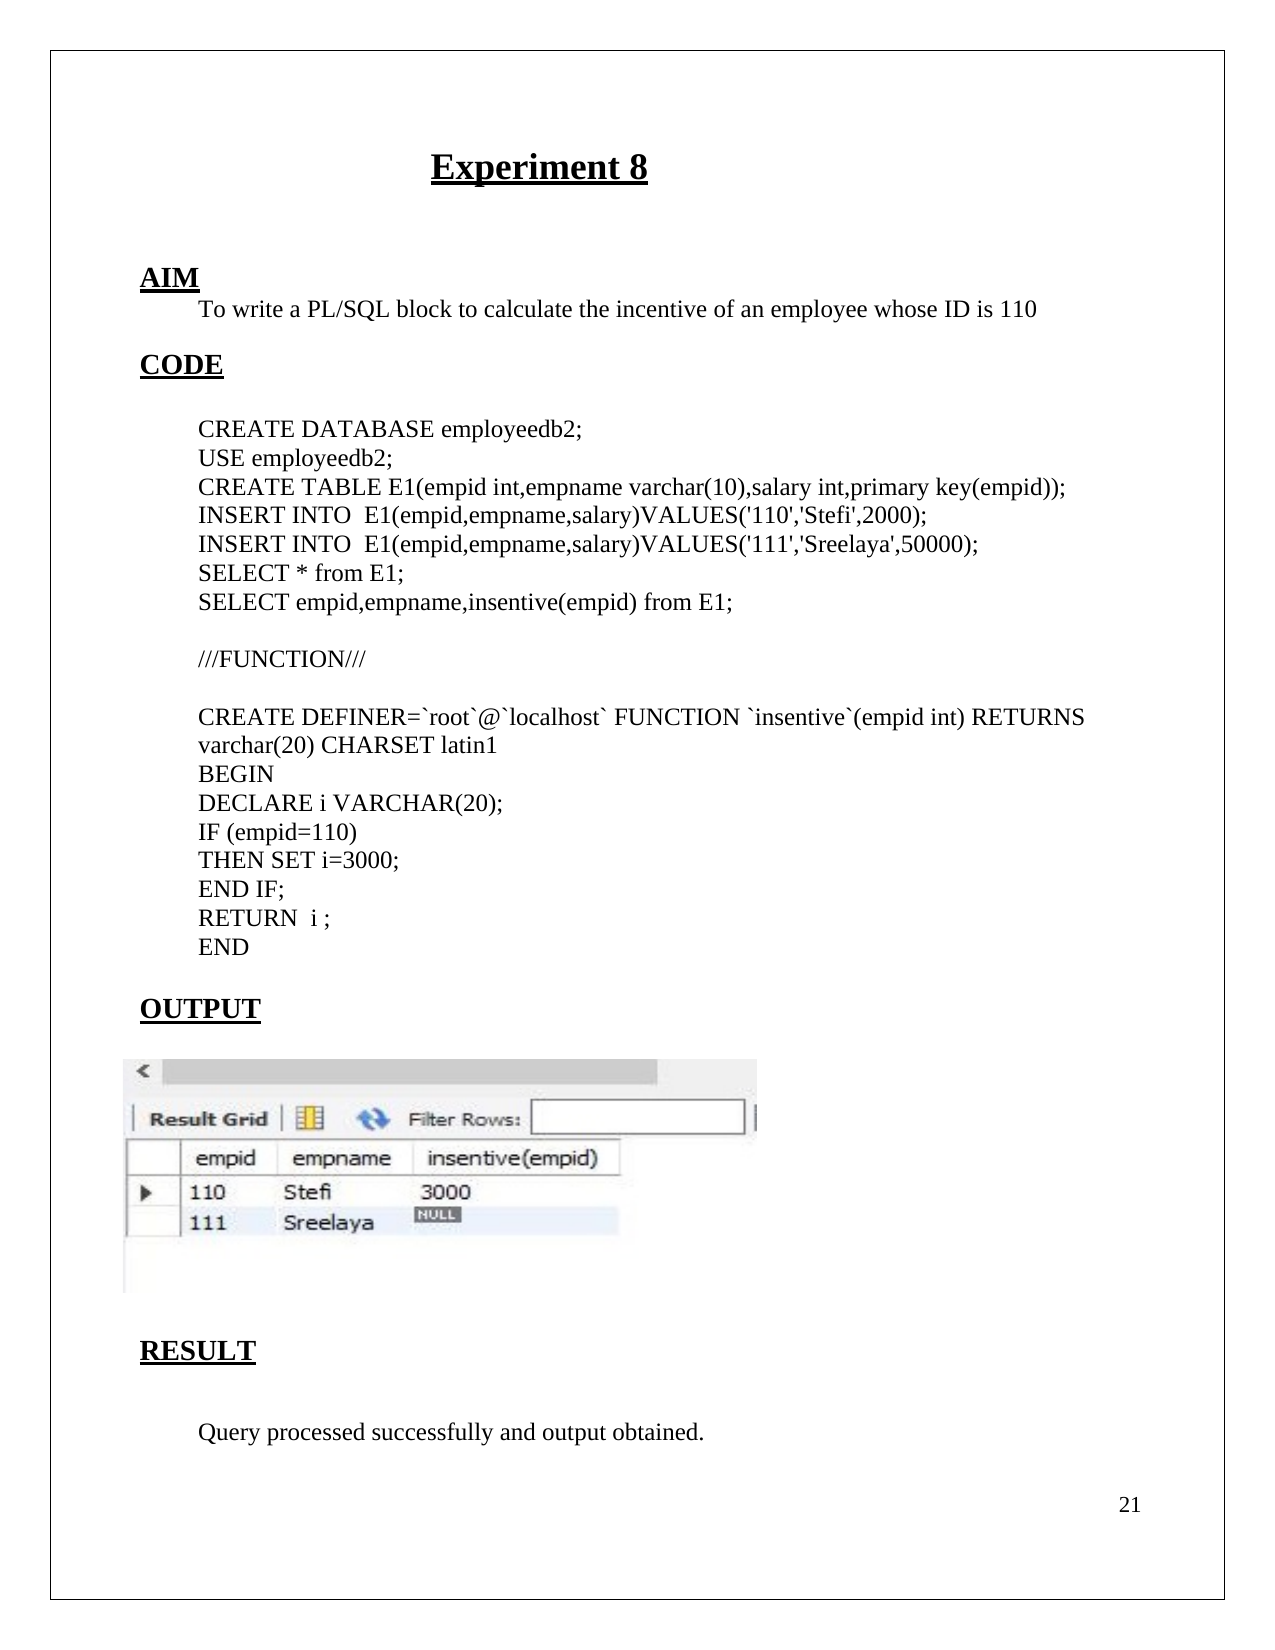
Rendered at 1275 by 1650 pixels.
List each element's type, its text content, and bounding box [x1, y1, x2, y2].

text CREATE TABLE E1(empid int,empname varchar(10),salary int,primary key(empid)); [198, 472, 1164, 500]
text AIM [139, 260, 1164, 294]
text SELECT * from E1; [198, 558, 1164, 587]
text END [198, 932, 1164, 960]
text CREATE DATABASE employeedb2; [198, 414, 1164, 443]
text INSERT INTO E1(empid,empname,salary)VALUES('111','Sreelaya',50000); [198, 529, 1164, 558]
text ///FUNCTION/// [198, 644, 1164, 673]
text END IF; [198, 874, 1164, 903]
text Query processed successfully and output obtained. [123, 1417, 1164, 1445]
picture [122, 1059, 757, 1293]
text RETURN i ; [198, 903, 1164, 932]
text THEN SET i=3000; [198, 845, 1164, 874]
text IF (empid=110) [198, 817, 1164, 845]
text INSERT INTO E1(empid,empname,salary)VALUES('110','Stefi',2000); [198, 500, 1164, 529]
subtitle OUTPUT [139, 992, 1164, 1025]
text DECLARE i VARCHAR(20); [198, 788, 1164, 817]
text BEGIN [198, 759, 1164, 788]
subtitle RESULT [139, 1333, 1164, 1366]
text CODE [139, 347, 1164, 381]
text To write a PL/SQL block to calculate the incentive of an employee whose ID is 110 [123, 294, 1164, 322]
text Experiment 8 [430, 144, 1164, 187]
text SELECT empid,empname,insentive(empid) from E1; [198, 587, 1164, 615]
text USE employeedb2; [198, 443, 1164, 472]
text CREATE DEFINER=`root`@`localhost` FUNCTION `insentive`(empid int) RETURNS varchar(20) CHARSET latin1 [198, 702, 1164, 759]
